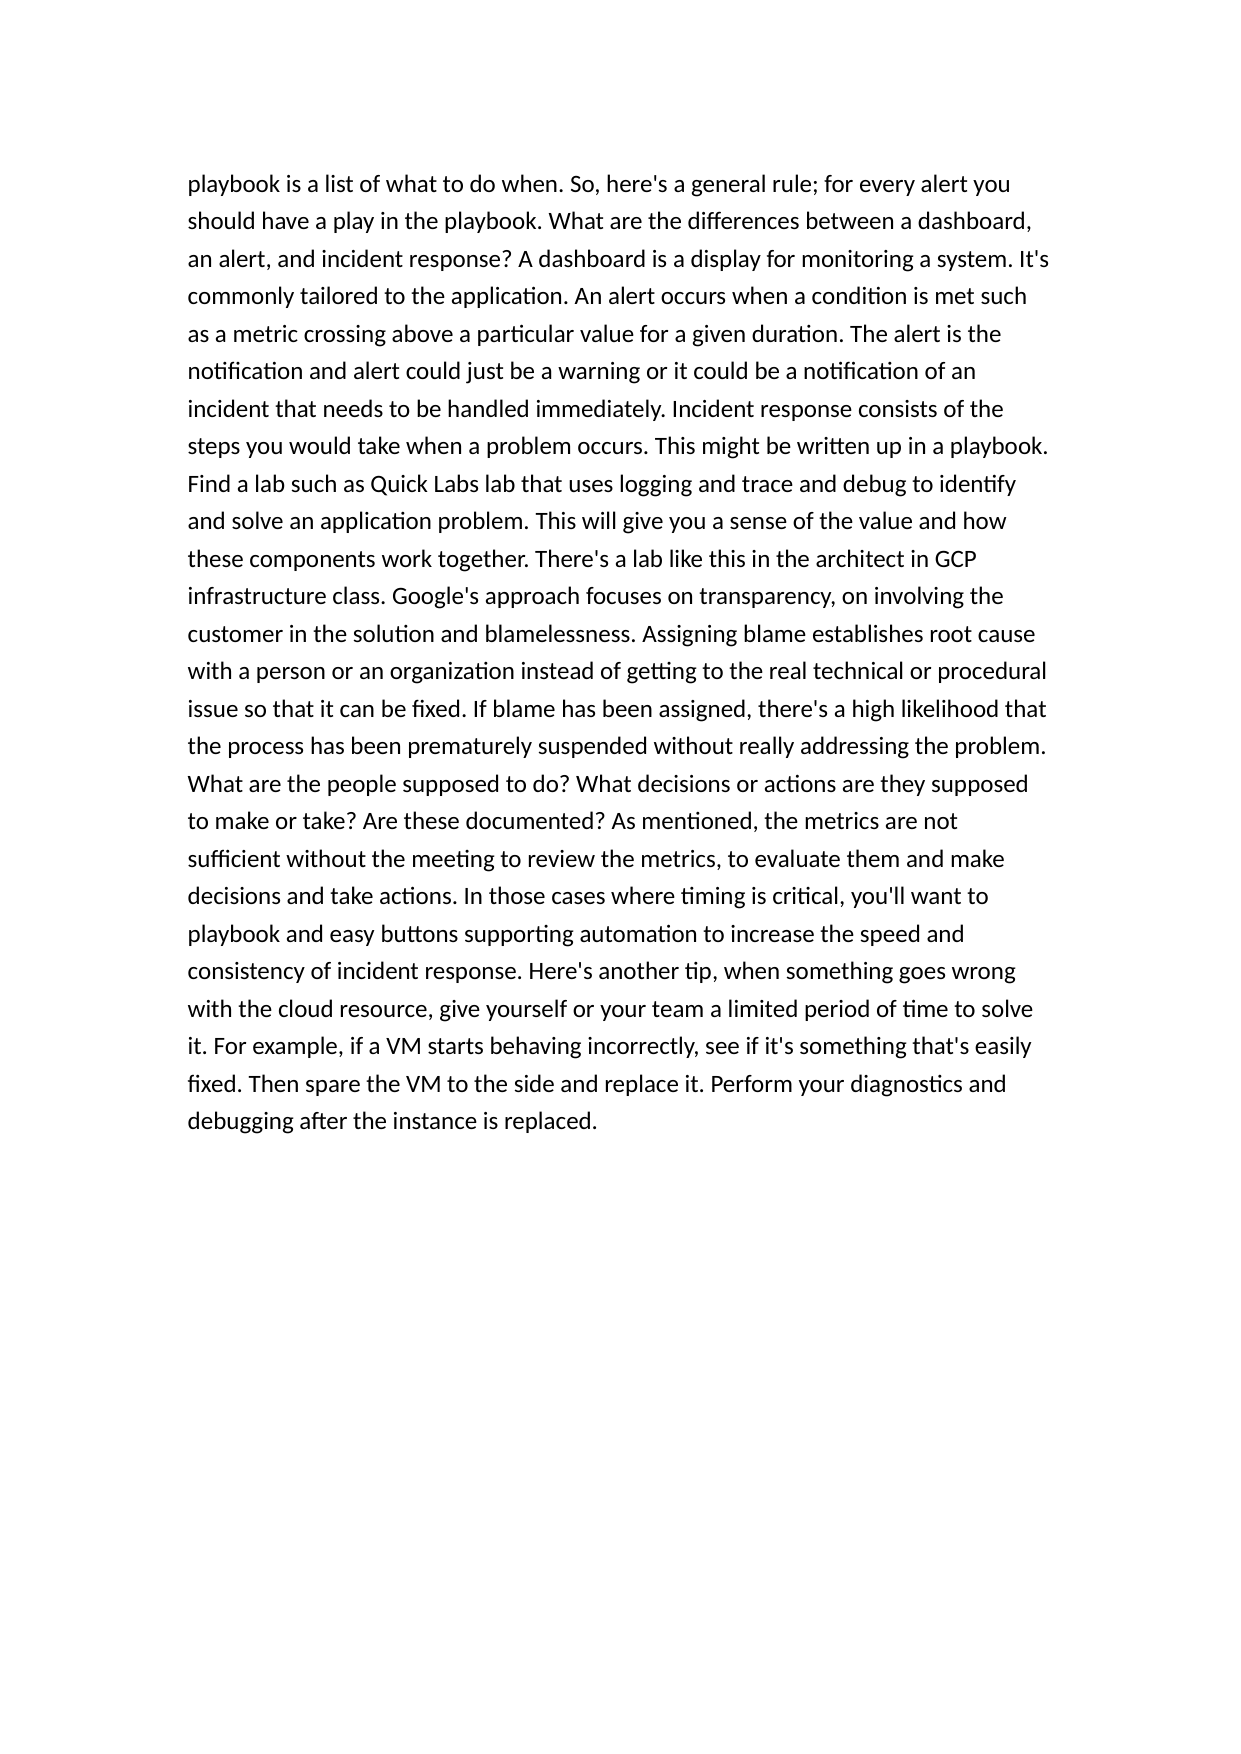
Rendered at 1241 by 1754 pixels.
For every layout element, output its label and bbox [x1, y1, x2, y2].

text [187, 164, 1053, 1139]
